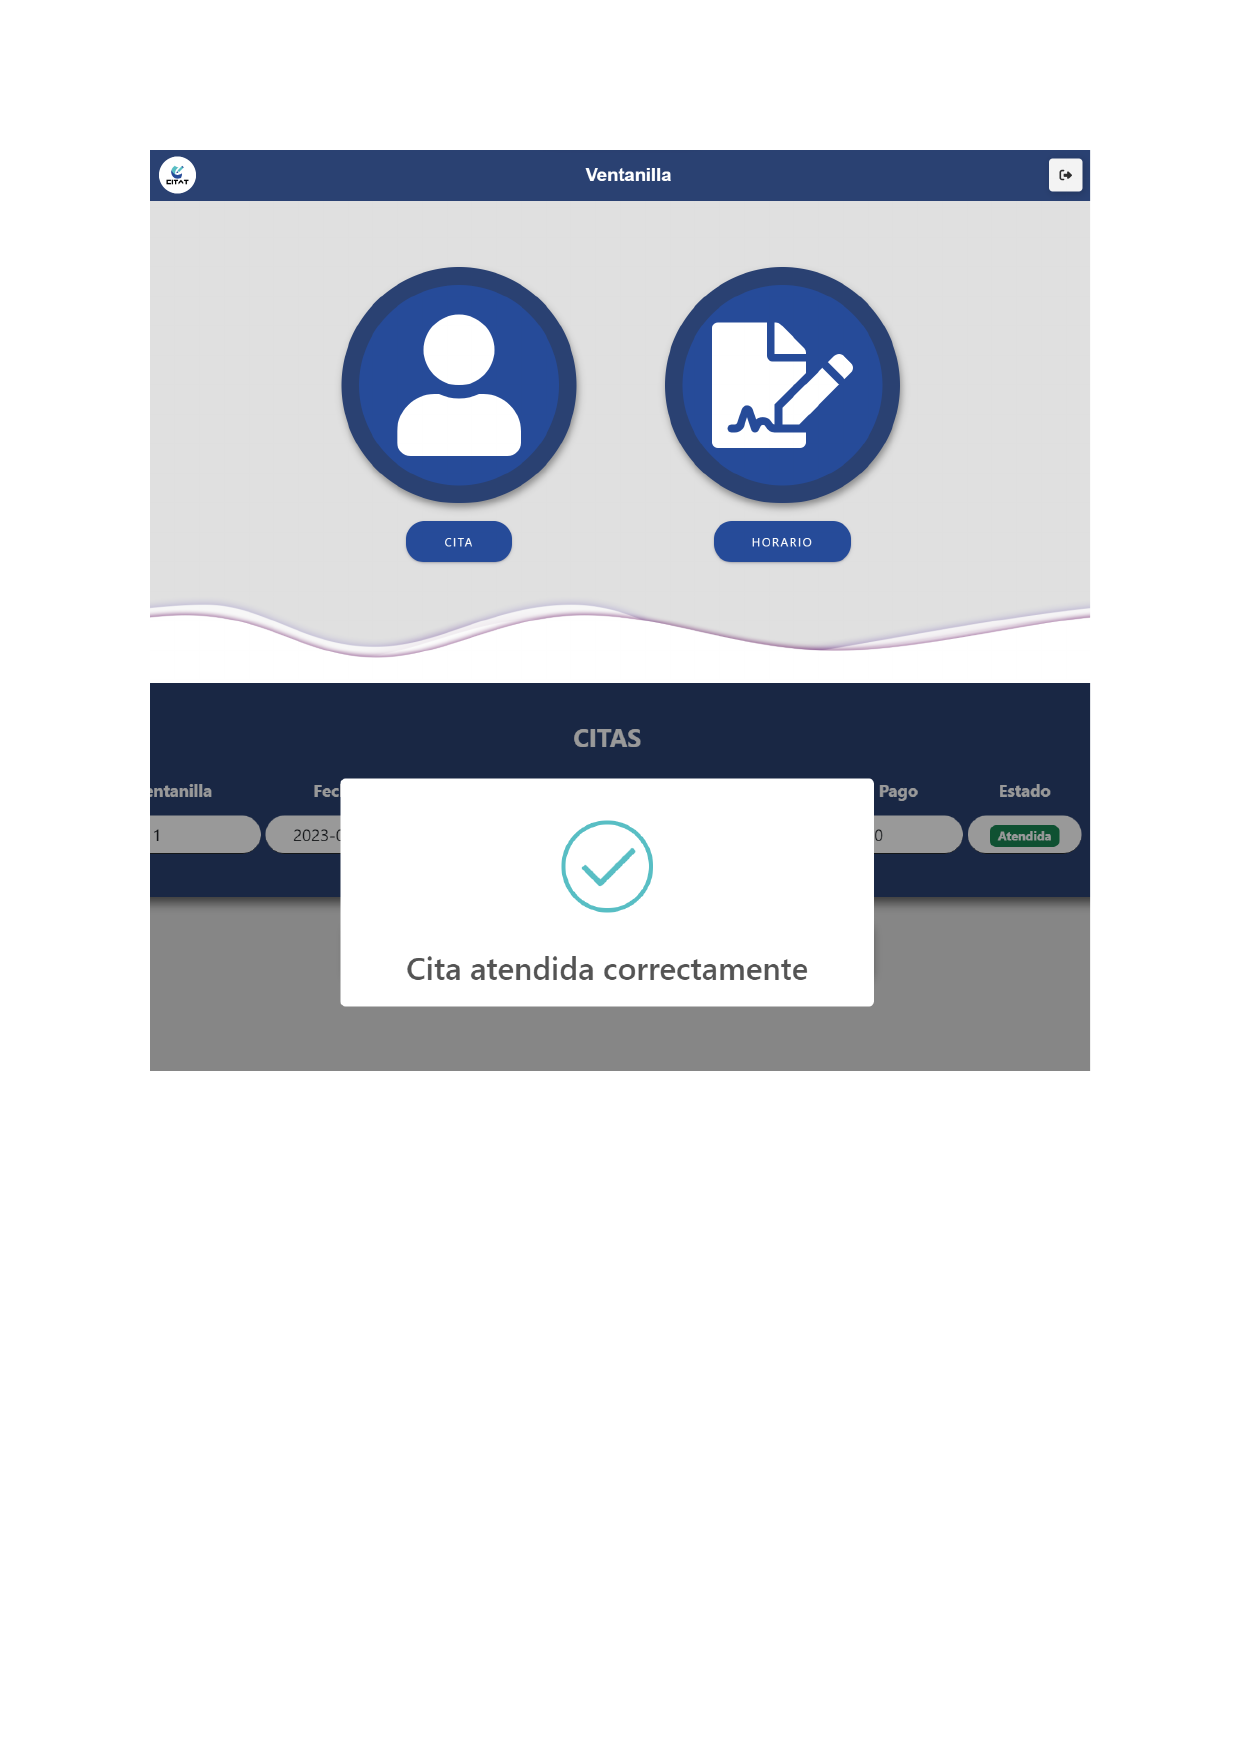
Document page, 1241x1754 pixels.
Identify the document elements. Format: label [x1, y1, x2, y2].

picture [150, 150, 1091, 680]
picture [150, 683, 1091, 1071]
